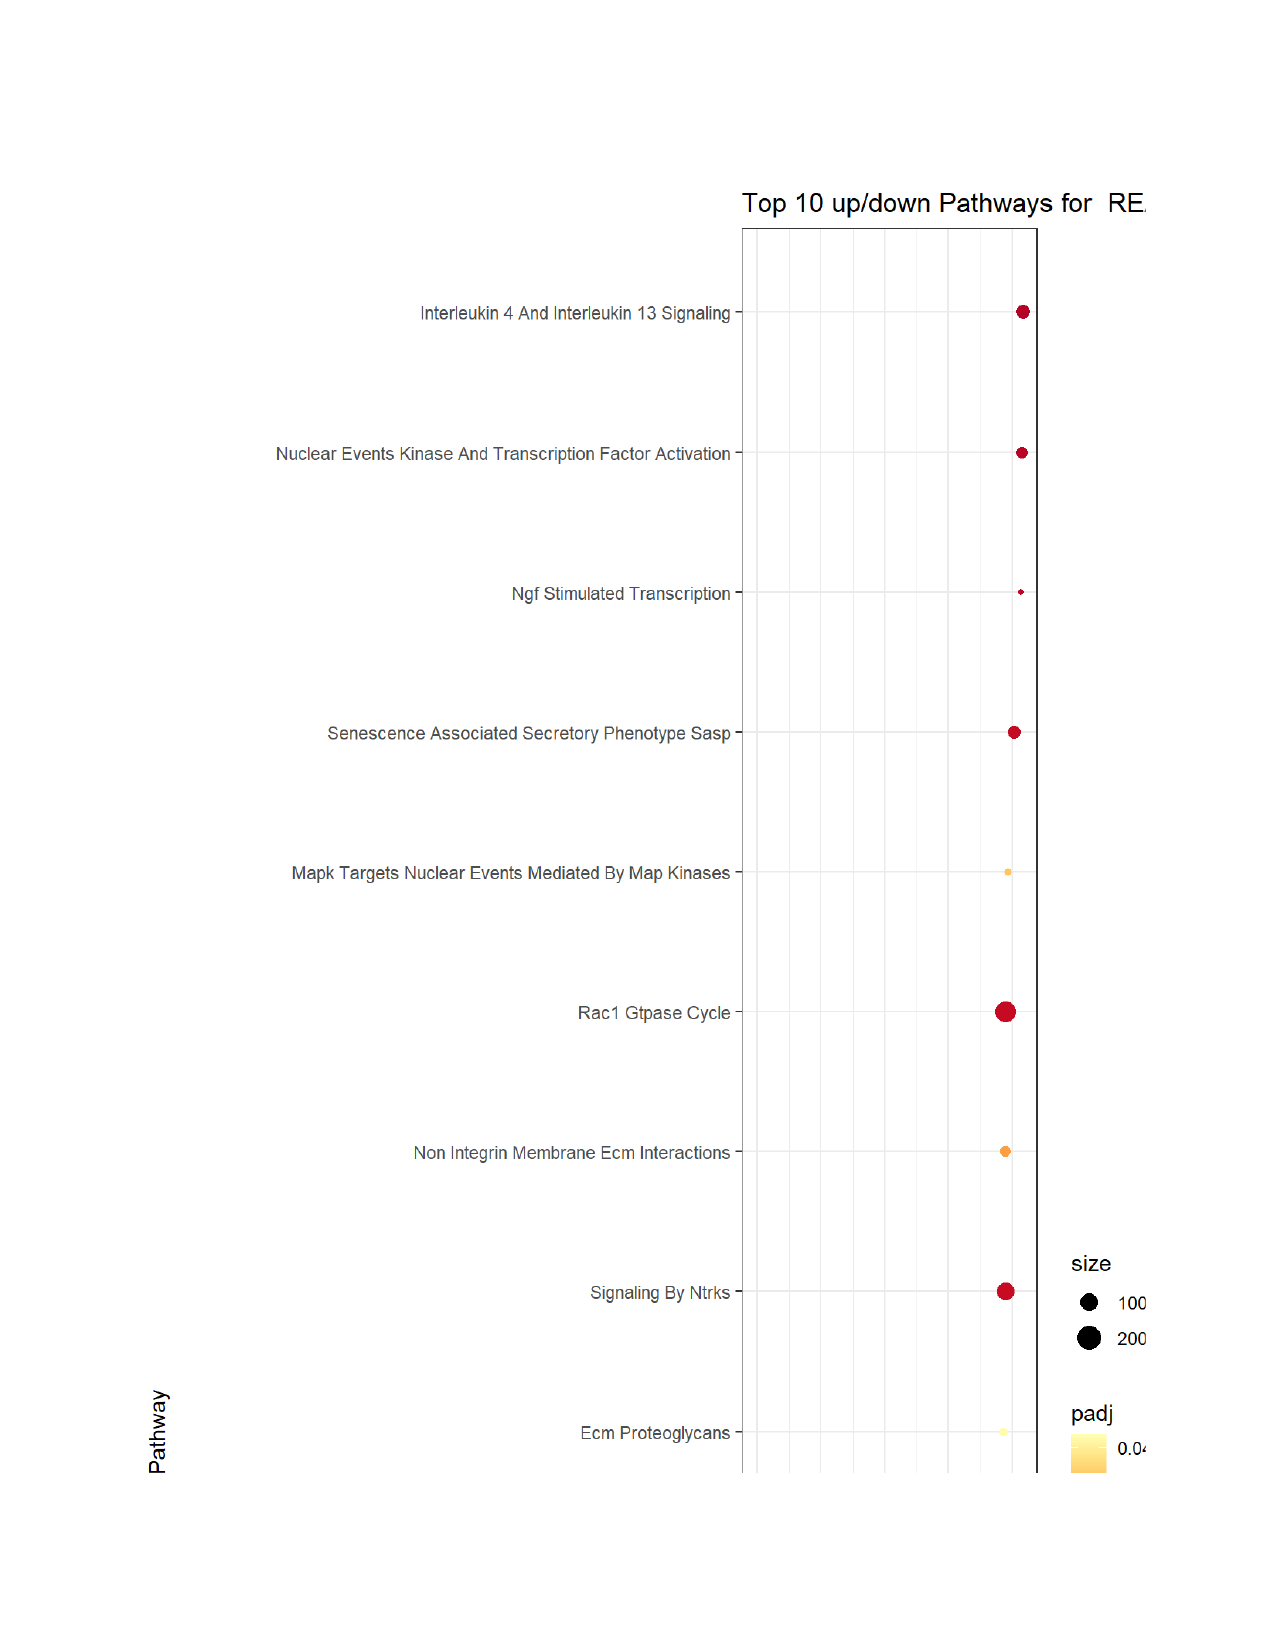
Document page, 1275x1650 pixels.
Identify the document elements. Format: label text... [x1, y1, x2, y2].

table_header Figure 45 [107, 177, 1146, 1473]
picture [137, 181, 1146, 1473]
